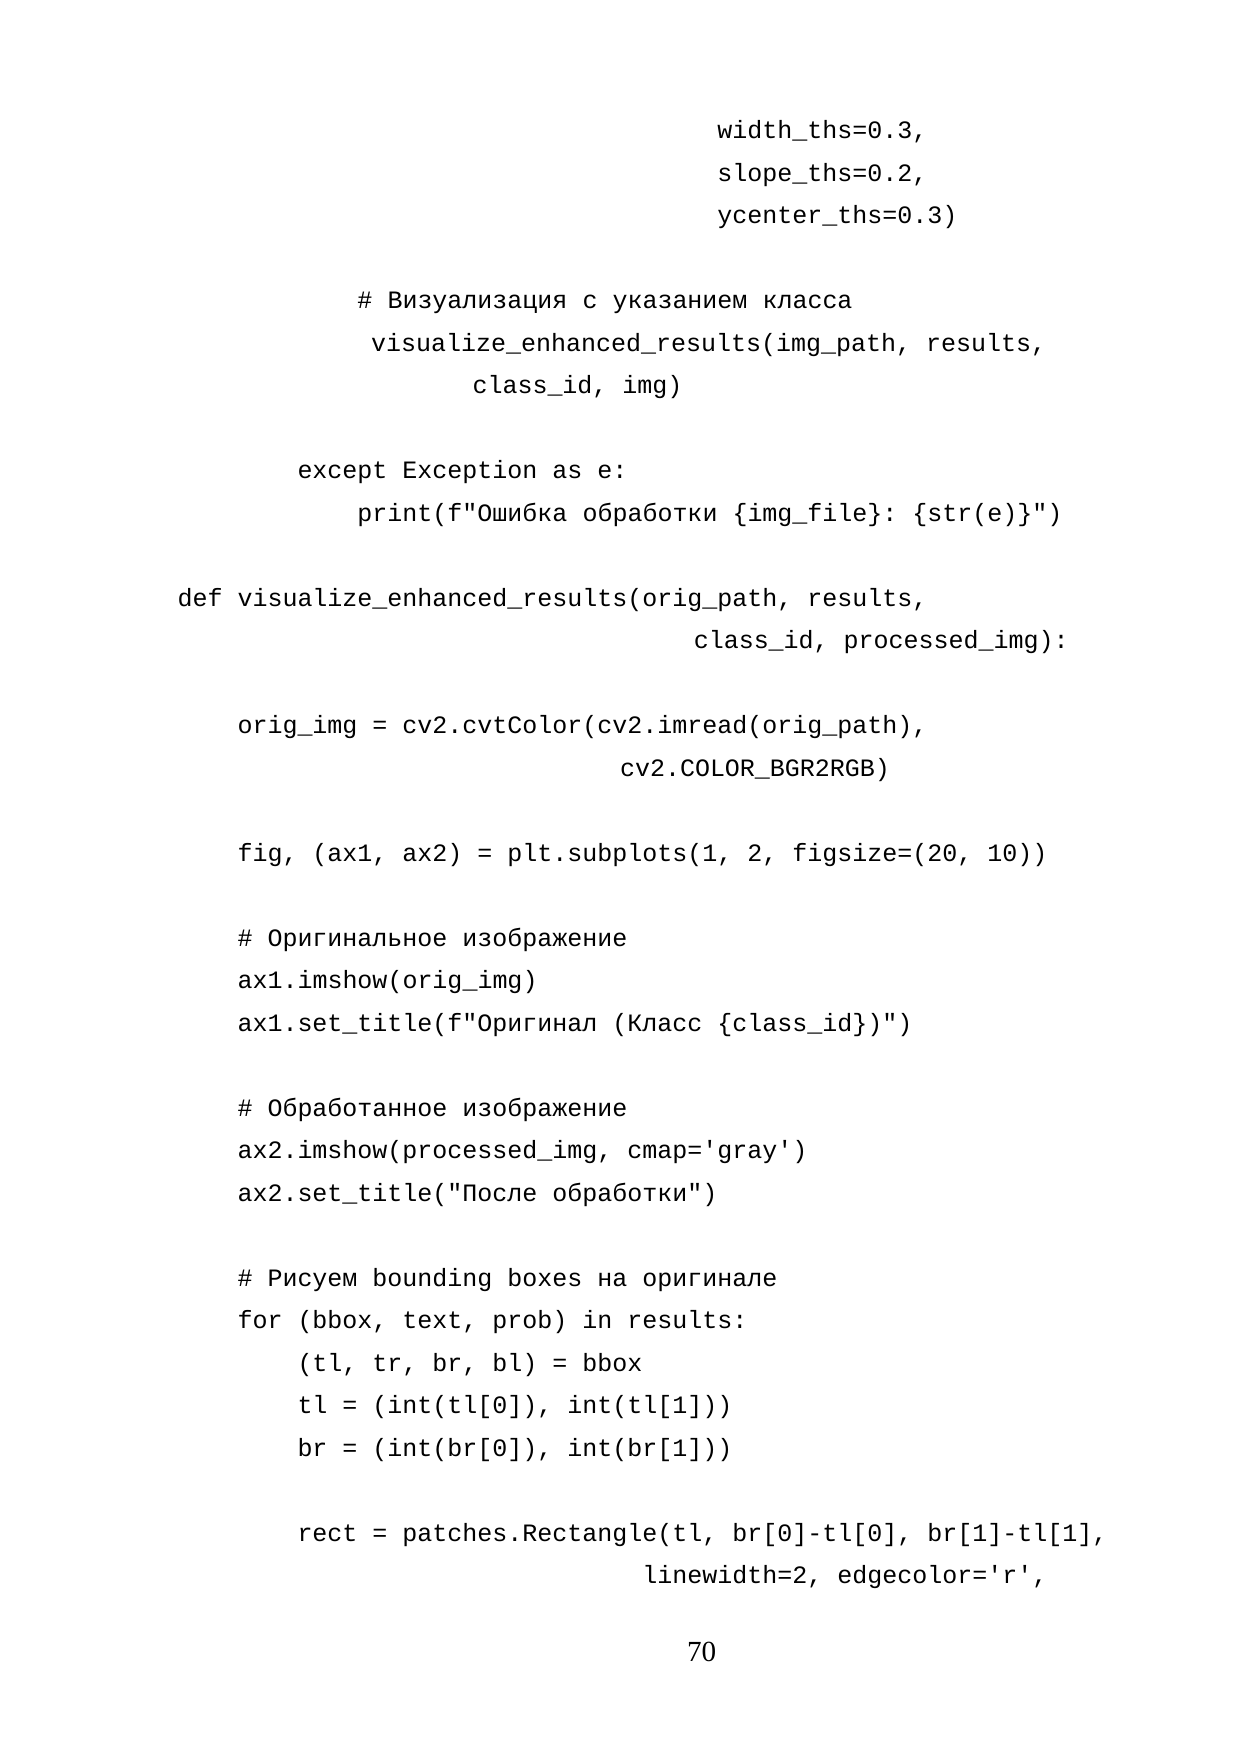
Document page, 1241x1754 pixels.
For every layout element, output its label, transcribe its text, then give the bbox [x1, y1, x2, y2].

text # Рисуем bounding boxes на оригинале [177, 1266, 1152, 1294]
text ax2.imshow(processed_img, cmap='gray') [177, 1138, 1152, 1166]
text ax1.imshow(orig_img) [177, 968, 1152, 996]
text (tl, tr, br, bl) = bbox [177, 1351, 1152, 1379]
text class_id, img) [398, 373, 1152, 401]
text fig, (ax1, ax2) = plt.subplots(1, 2, figsize=(20, 10)) [177, 841, 1152, 869]
text tl = (int(tl[0]), int(tl[1])) [177, 1393, 1152, 1421]
text # Визуализация с указанием класса [177, 288, 1152, 316]
text cv2.COLOR_BGR2RGB) [546, 756, 1152, 784]
text except Exception as e: [177, 458, 1152, 486]
text linewidth=2, edgecolor='r', [177, 1563, 1152, 1591]
text ycenter_ths=0.3) [177, 203, 1152, 231]
text for (bbox, text, prob) in results: [177, 1308, 1152, 1336]
text width_ths=0.3, [177, 118, 1152, 146]
text # Оригинальное изображение [177, 926, 1152, 954]
text rect = patches.Rectangle(tl, br[0]-tl[0], br[1]-tl[1], [177, 1521, 1152, 1549]
text ax2.set_title("После обработки") [177, 1181, 1152, 1209]
text ax1.set_title(f"Оригинал (Класс {class_id})") [177, 1011, 1152, 1039]
text orig_img = cv2.cvtColor(cv2.imread(orig_path), [177, 713, 1152, 741]
text class_id, processed_img): [620, 628, 1152, 656]
text print(f"Ошибка обработки {img_file}: {str(e)}") [177, 501, 1152, 529]
text visualize_enhanced_results(img_path, results, [251, 331, 1152, 359]
text def visualize_enhanced_results(orig_path, results, [177, 586, 1152, 614]
text # Обработанное изображение [177, 1096, 1152, 1124]
text slope_ths=0.2, [177, 161, 1152, 189]
text br = (int(br[0]), int(br[1])) [177, 1436, 1152, 1464]
